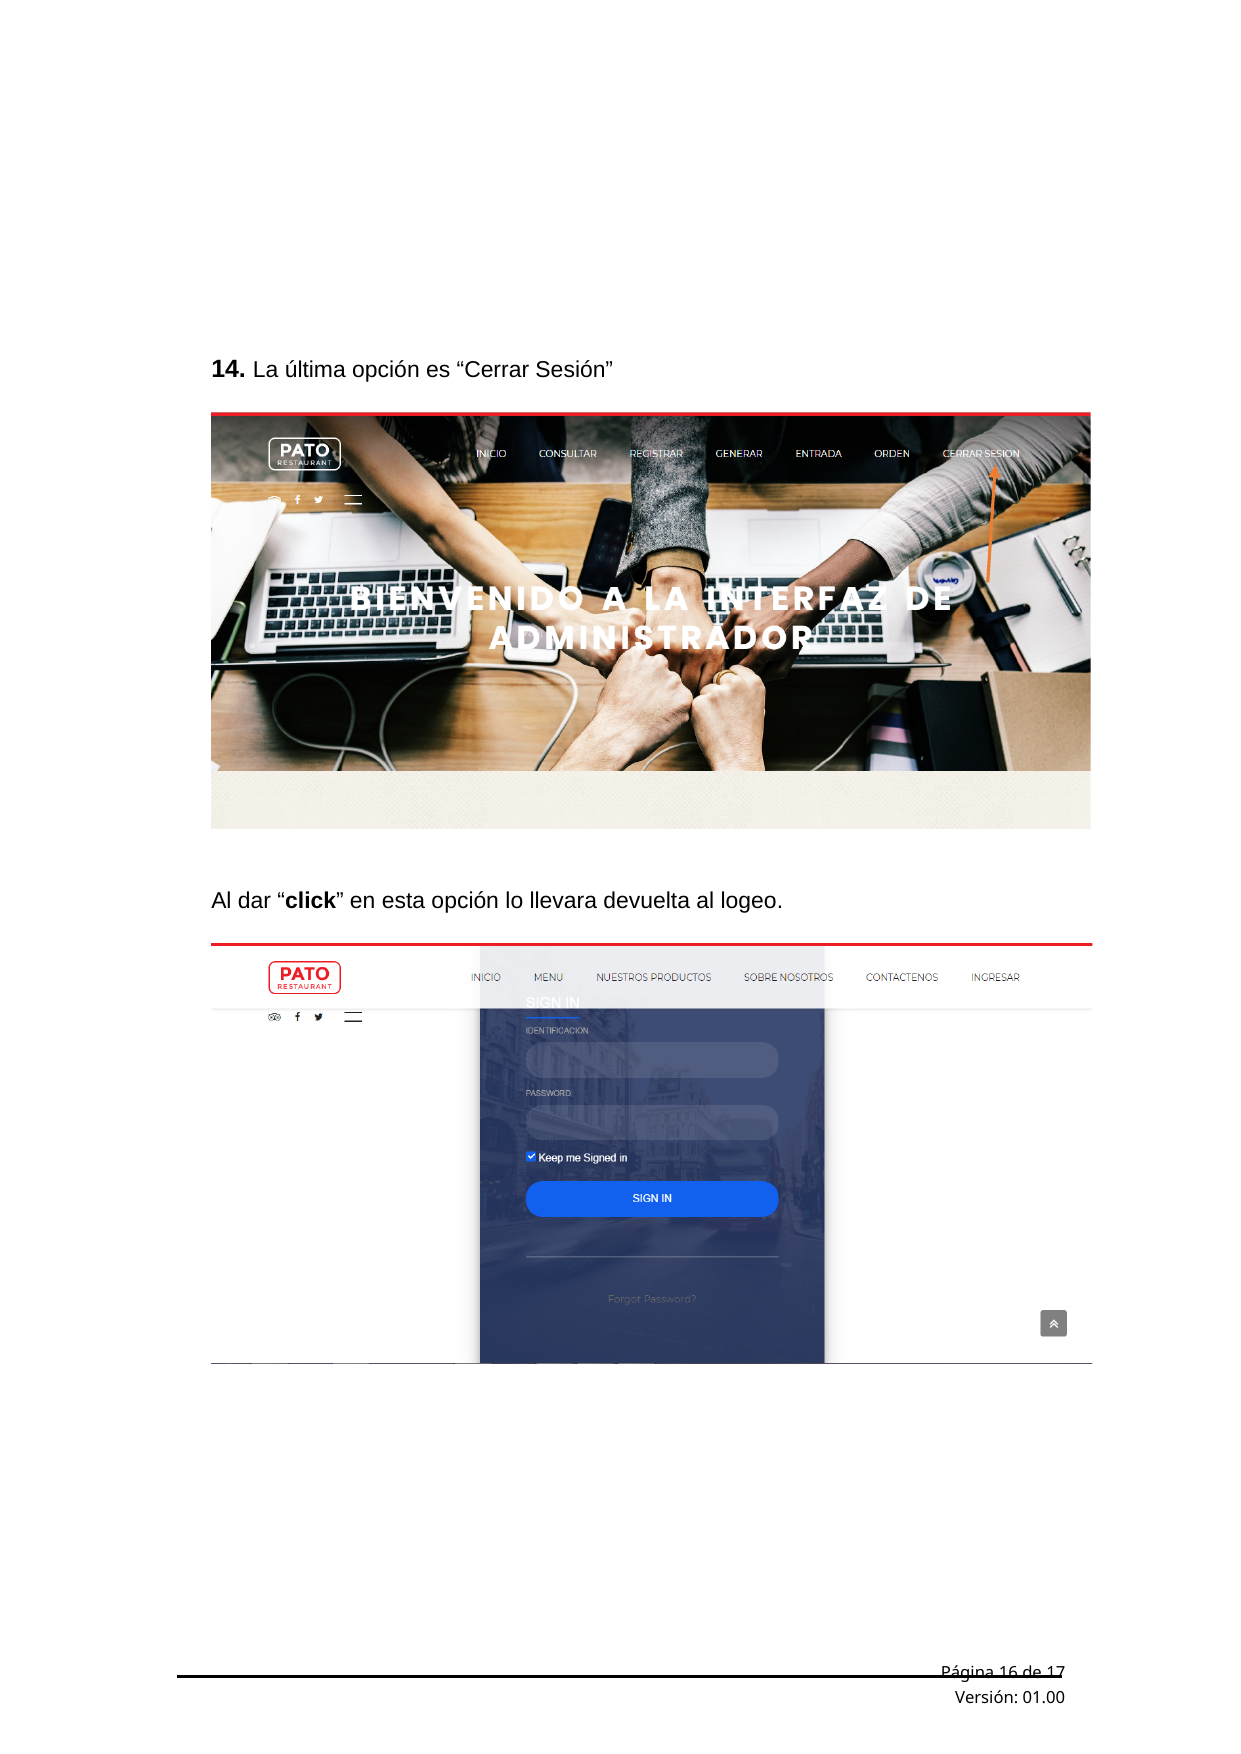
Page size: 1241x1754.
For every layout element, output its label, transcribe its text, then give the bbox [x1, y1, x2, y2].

picture [211, 943, 1093, 1364]
text 14. La última opción es “Cerrar Sesión” [211, 354, 1069, 383]
text Al dar “click” en esta opción lo llevara devuelta al logeo. [211, 887, 1069, 914]
picture [211, 412, 1091, 829]
